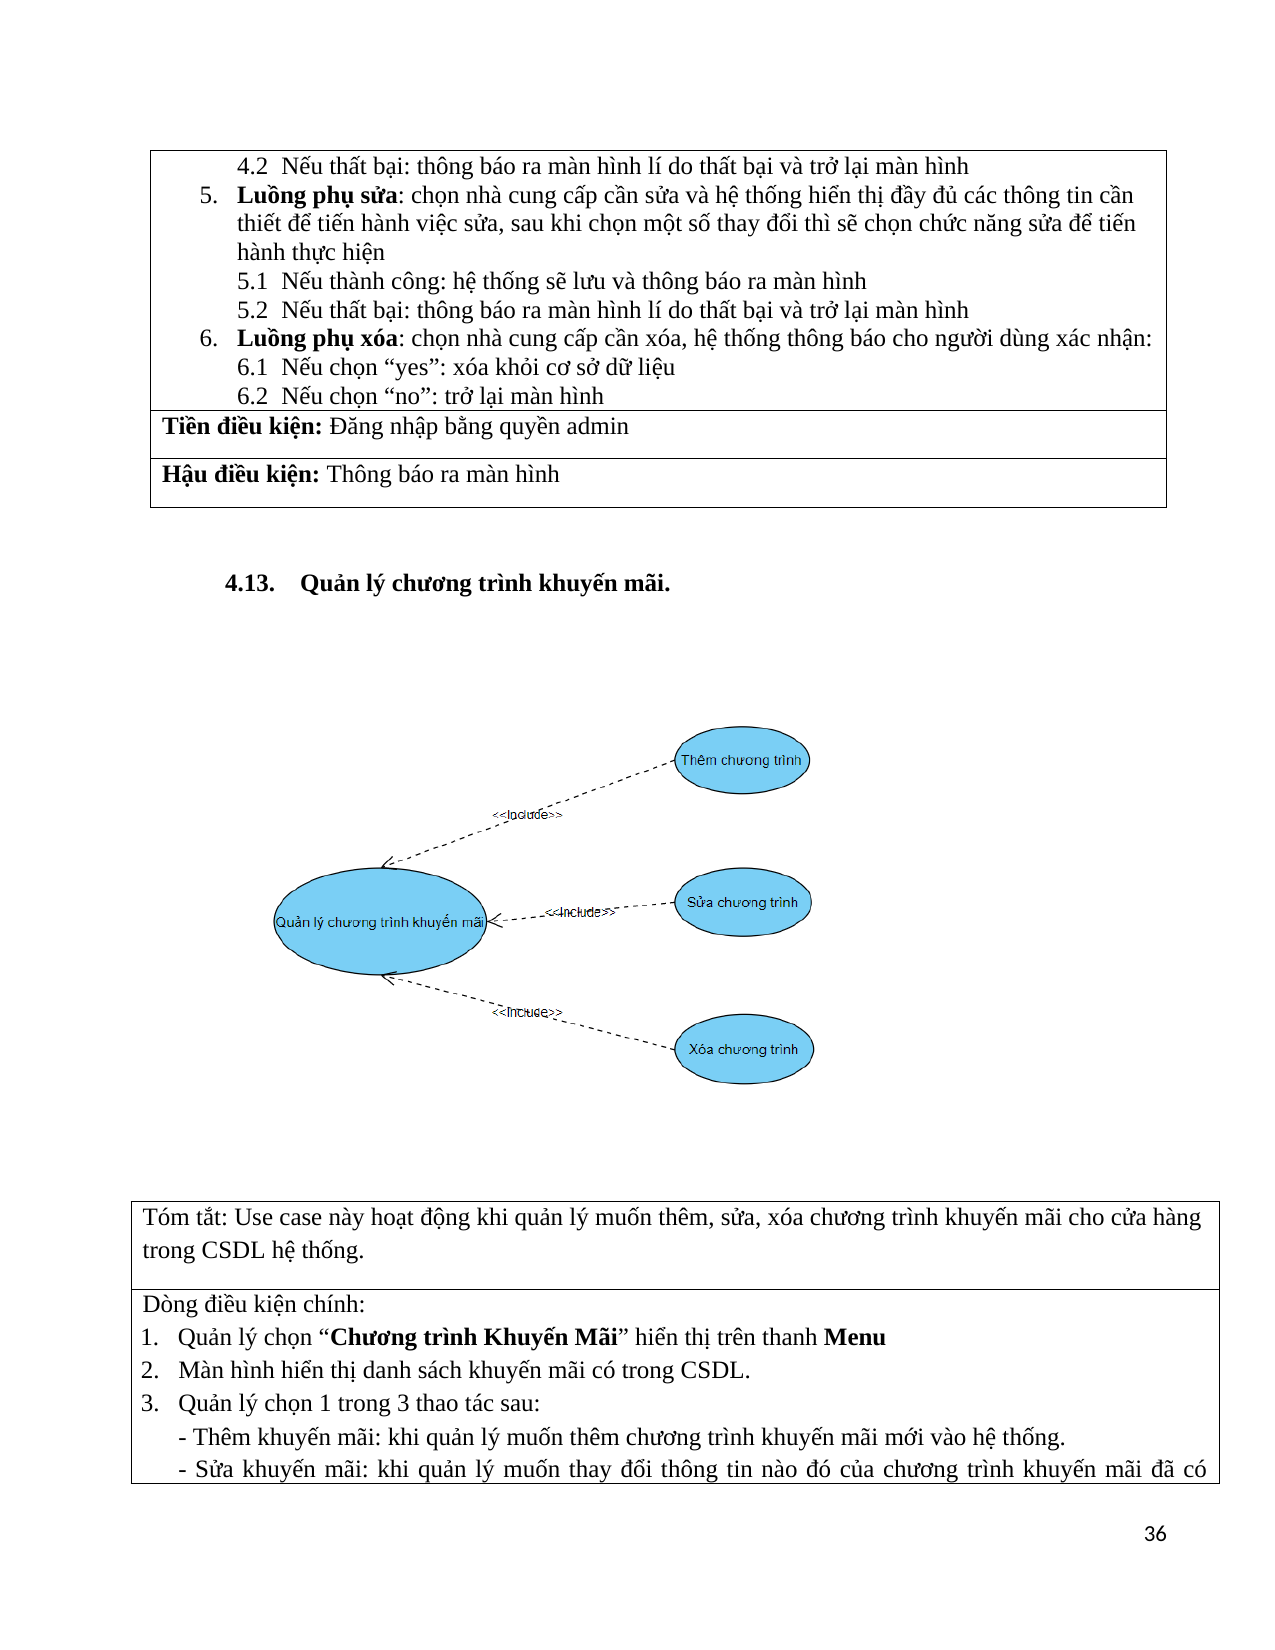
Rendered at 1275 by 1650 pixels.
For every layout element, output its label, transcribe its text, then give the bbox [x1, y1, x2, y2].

table_header Tóm tắt: Use case này hoạt động khi quản lý muốn thêm, sửa, xóa chương trình khuyến mãi cho cửa hàng trong CSDL hệ thống. [132, 1202, 1219, 1288]
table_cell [132, 1290, 1219, 1483]
table_cell Tiền điều kiện: Đăng nhập bằng quyền admin [151, 411, 1166, 458]
picture [225, 610, 967, 1171]
list Quản lý chương trình khuyến mãi. [225, 568, 1167, 596]
table_cell Hậu điều kiện: Thông báo ra màn hình [151, 459, 1166, 507]
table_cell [151, 151, 1166, 410]
